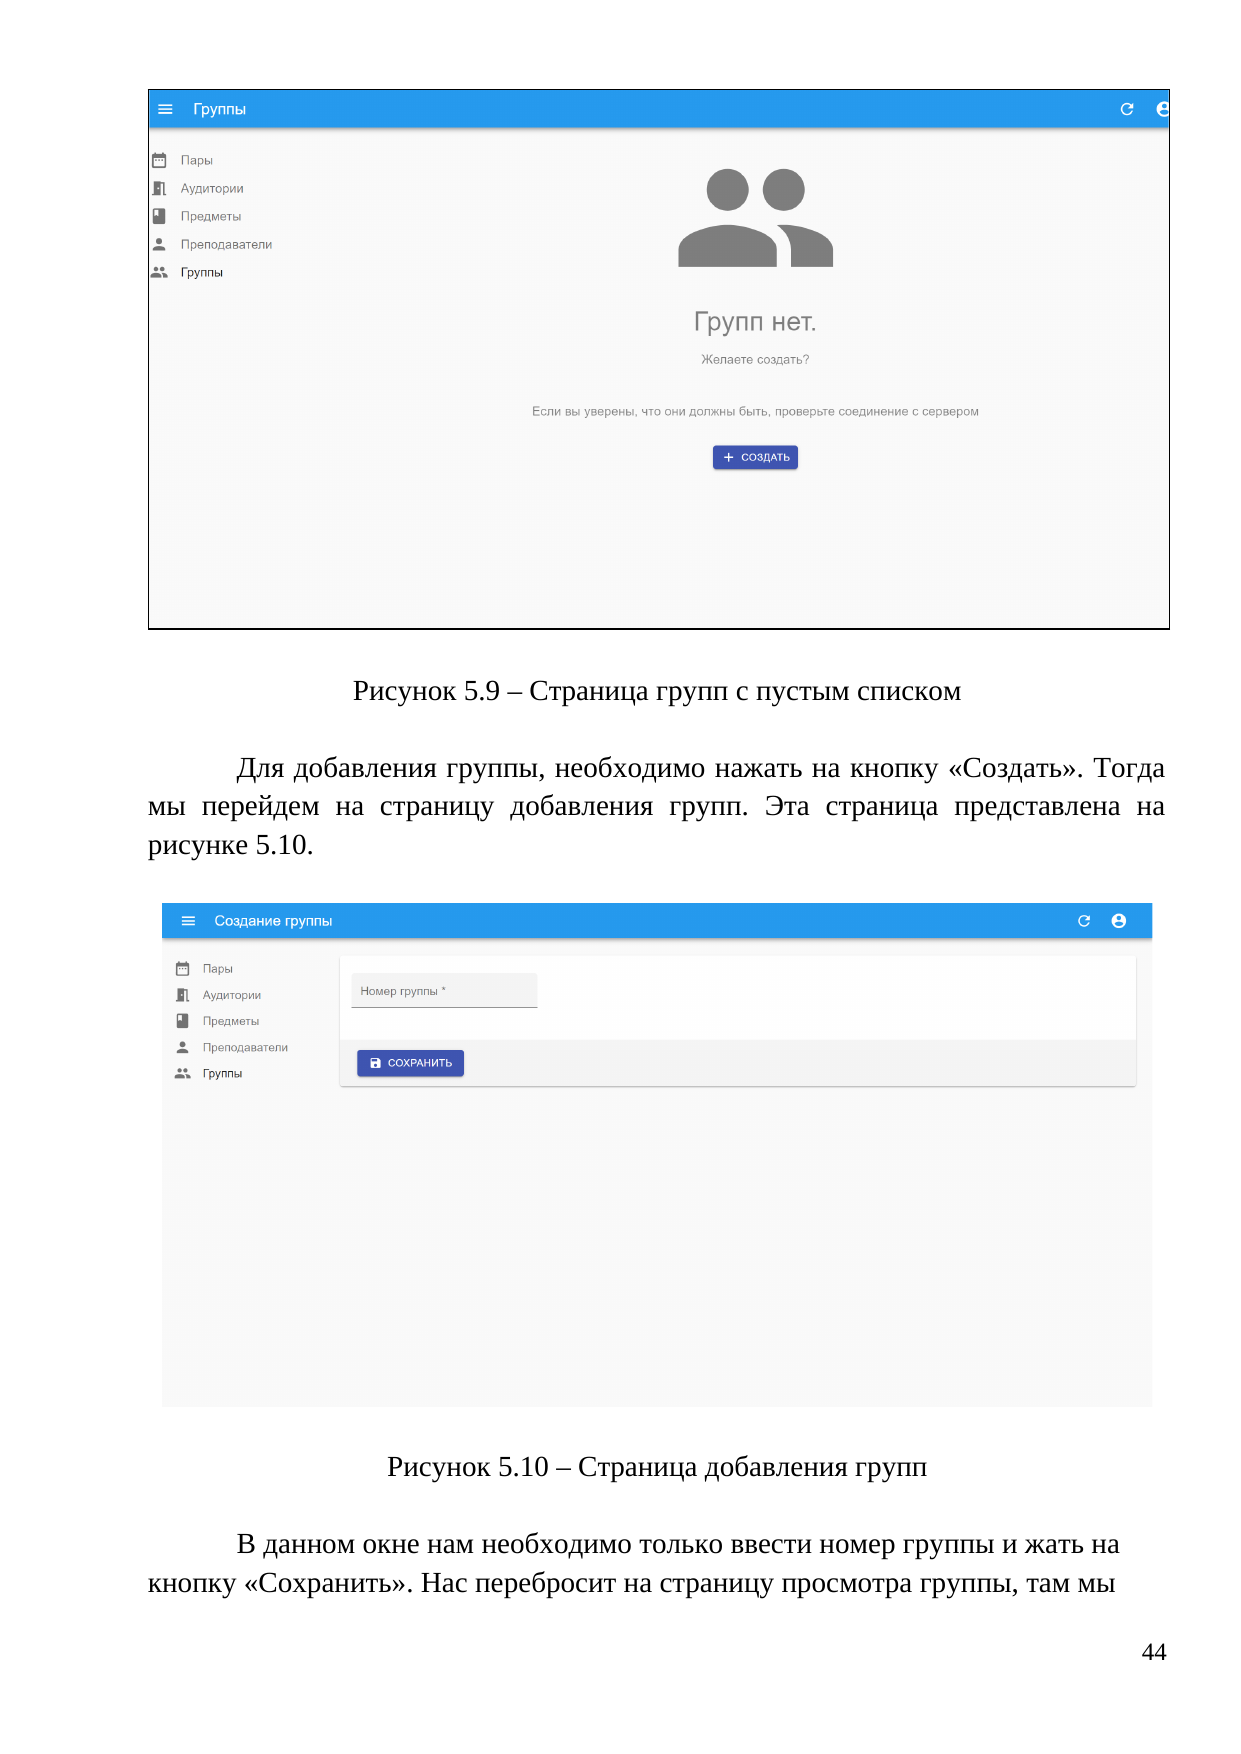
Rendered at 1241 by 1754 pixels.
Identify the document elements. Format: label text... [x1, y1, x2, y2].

picture [149, 90, 1169, 628]
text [148, 1527, 1167, 1599]
picture [162, 903, 1153, 1407]
text Рисунок 5.9 – Страница групп с пустым списком [148, 673, 1167, 706]
text Рисунок 5.10 – Страница добавления групп [148, 1449, 1167, 1483]
text Для добавления группы, необходимо нажать на кнопку «Создать». Тогда мы перейдем на страницу добавления групп. Эта страница представлена на рисунке 5.10. [148, 750, 1167, 860]
